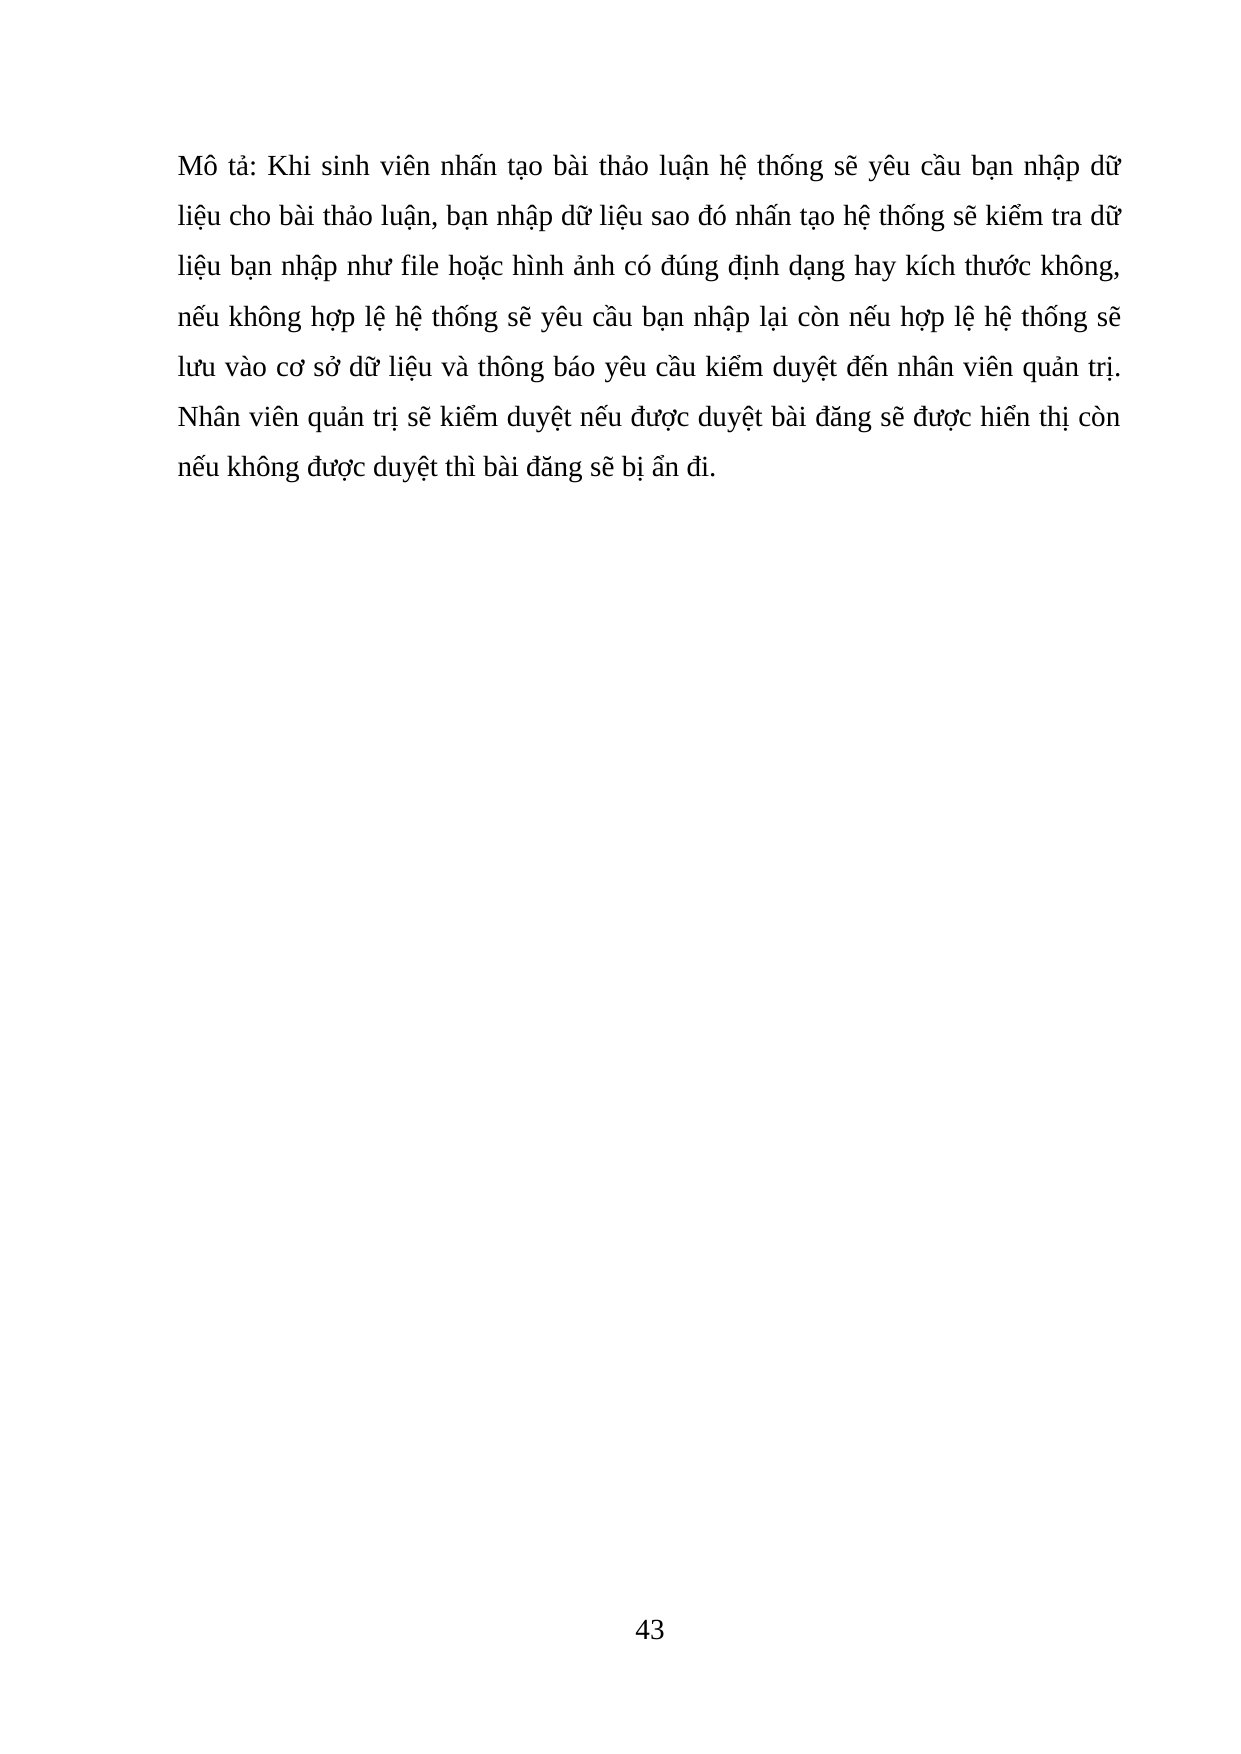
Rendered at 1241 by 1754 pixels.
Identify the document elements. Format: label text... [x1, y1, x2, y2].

text Mô tả: Khi sinh viên nhấn tạo bài thảo luận hệ thống sẽ yêu cầu bạn nhập dữ liệu cho bài thảo luận, bạn nhập dữ liệu sao đó nhấn tạo hệ thống sẽ kiểm tra dữ liệu bạn nhập như file hoặc hình ảnh có đúng định dạng hay kích thước không, nếu không hợp lệ hệ thống sẽ yêu cầu bạn nhập lại còn nếu hợp lệ hệ thống sẽ lưu vào cơ sở dữ liệu và thông báo yêu cầu kiểm duyệt đến nhân viên quản trị. Nhân viên quản trị sẽ kiểm duyệt nếu được duyệt bài đăng sẽ được hiển thị còn nếu không được duyệt thì bài đăng sẽ bị ẩn đi. [177, 148, 1122, 483]
